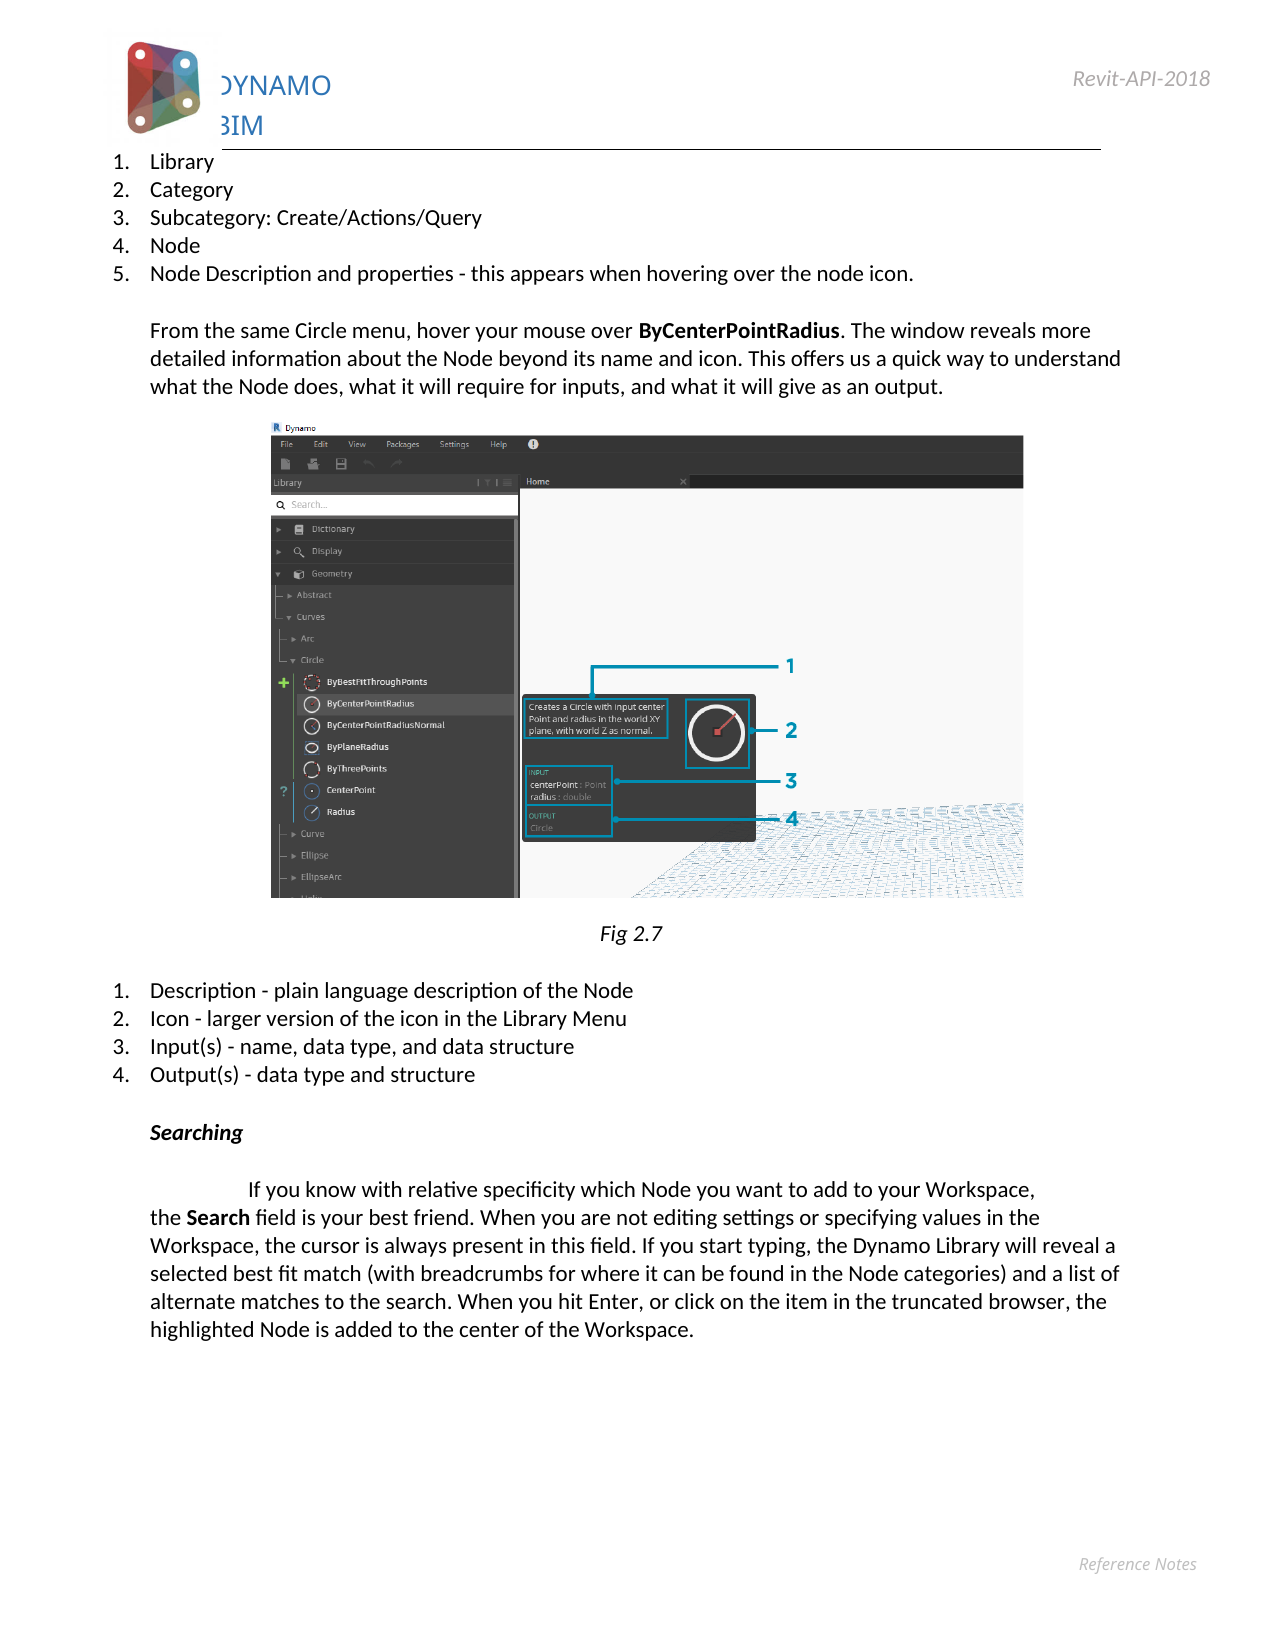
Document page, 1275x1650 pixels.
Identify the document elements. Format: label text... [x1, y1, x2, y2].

list Category [112, 175, 1125, 203]
text Fig 2.7 [150, 919, 1125, 947]
list Node [112, 231, 1125, 259]
list Description - plain language description of the Node [112, 976, 1125, 1004]
text From the same Circle menu, hover your mouse over ByCenterPointRadius. The window reveals more detailed information about the Node beyond its name and icon. This offers us a quick way to understand what the Node does, what it will require for inputs, and what it will give as an output. [150, 316, 1125, 400]
list Node Description and properties - this appears when hovering over the node icon. [112, 259, 1125, 287]
list Input(s) - name, data type, and data structure [112, 1032, 1125, 1060]
text Searching [150, 1118, 1125, 1146]
text If you know with relative specificity which Node you want to add to your Workspace, the Search field is your best friend. When you are not editing settings or specifying values in the Workspace, the cursor is always present in this field. If you start typing, the Dynamo Library will reveal a selected best fit match (with breadcrumbs for where it can be found in the Node categories) and a list of alternate matches to the search. When you hit Enter, or click on the item in the truncated browser, the highlighted Node is added to the center of the Workspace. [150, 1175, 1125, 1343]
list Library [112, 147, 1125, 175]
list Output(s) - data type and structure [112, 1060, 1125, 1088]
list Subcategory: Create/Actions/Query [112, 203, 1125, 231]
picture [222, 421, 1024, 898]
picture [103, 28, 222, 147]
list Icon - larger version of the icon in the Library Menu [112, 1004, 1125, 1032]
